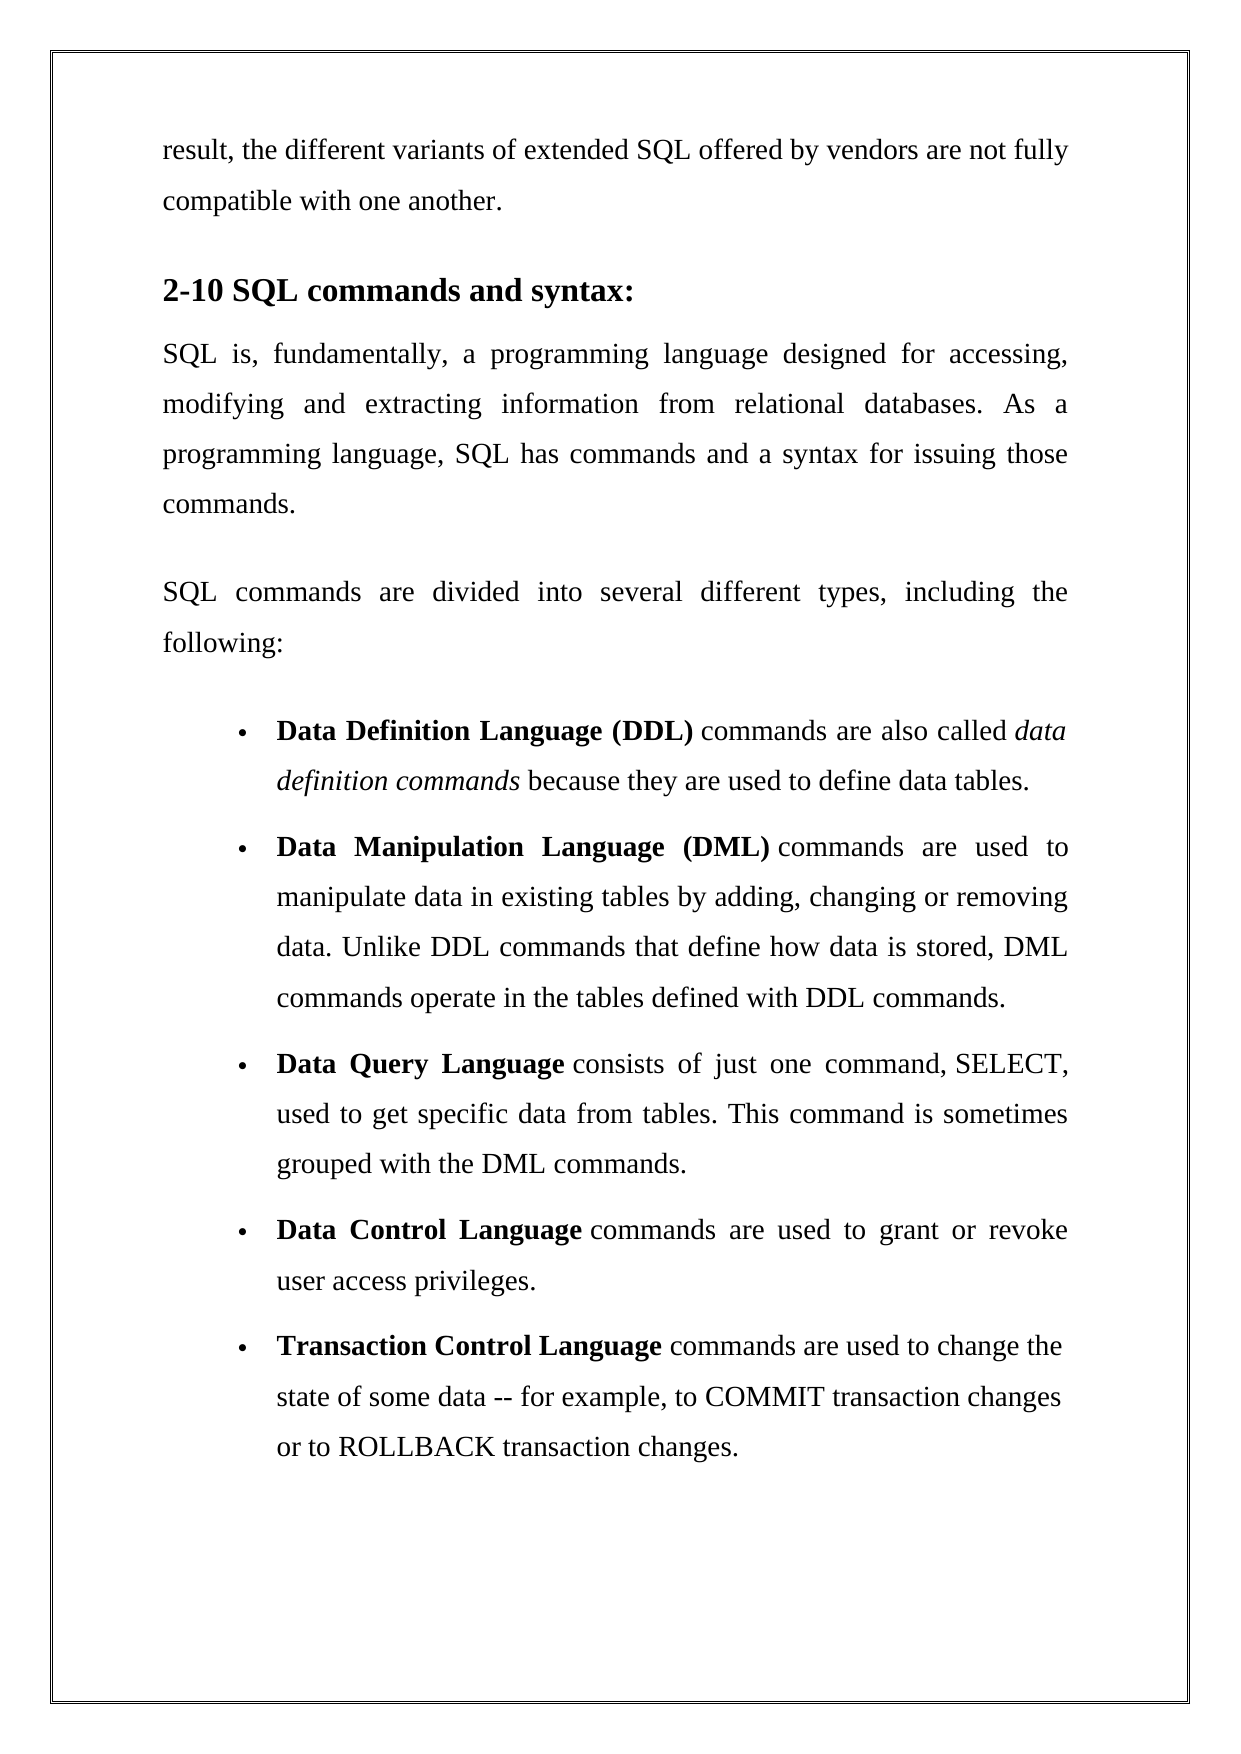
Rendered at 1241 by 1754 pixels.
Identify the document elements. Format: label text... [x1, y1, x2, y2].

list Transaction Control Language commands are used to change the state of some data -- for example, to COMMIT transaction changes or to ROLLBACK transaction changes. [239, 1328, 1069, 1463]
text 2-10 SQL commands and syntax: [162, 270, 1069, 309]
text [162, 132, 1069, 216]
list Data Manipulation Language (DML) commands are used to manipulate data in existing tables by adding, changing or removing data. Unlike DDL commands that define how data is stored, DML commands operate in the tables defined with DDL commands. [239, 829, 1069, 1013]
list Data Query Language consists of just one command, SELECT, used to get specific data from tables. This command is sometimes grouped with the DML commands. [239, 1046, 1069, 1180]
text SQL commands are divided into several different types, including the following: [162, 574, 1069, 658]
text SQL is, fundamentally, a programming language designed for accessing, modifying and extracting information from relational databases. As a programming language, SQL has commands and a syntax for issuing those commands. [162, 336, 1069, 520]
list Data Control Language commands are used to grant or revoke user access privileges. [239, 1212, 1069, 1296]
list Data Definition Language (DDL) commands are also called data definition commands because they are used to define data tables. [239, 713, 1069, 796]
